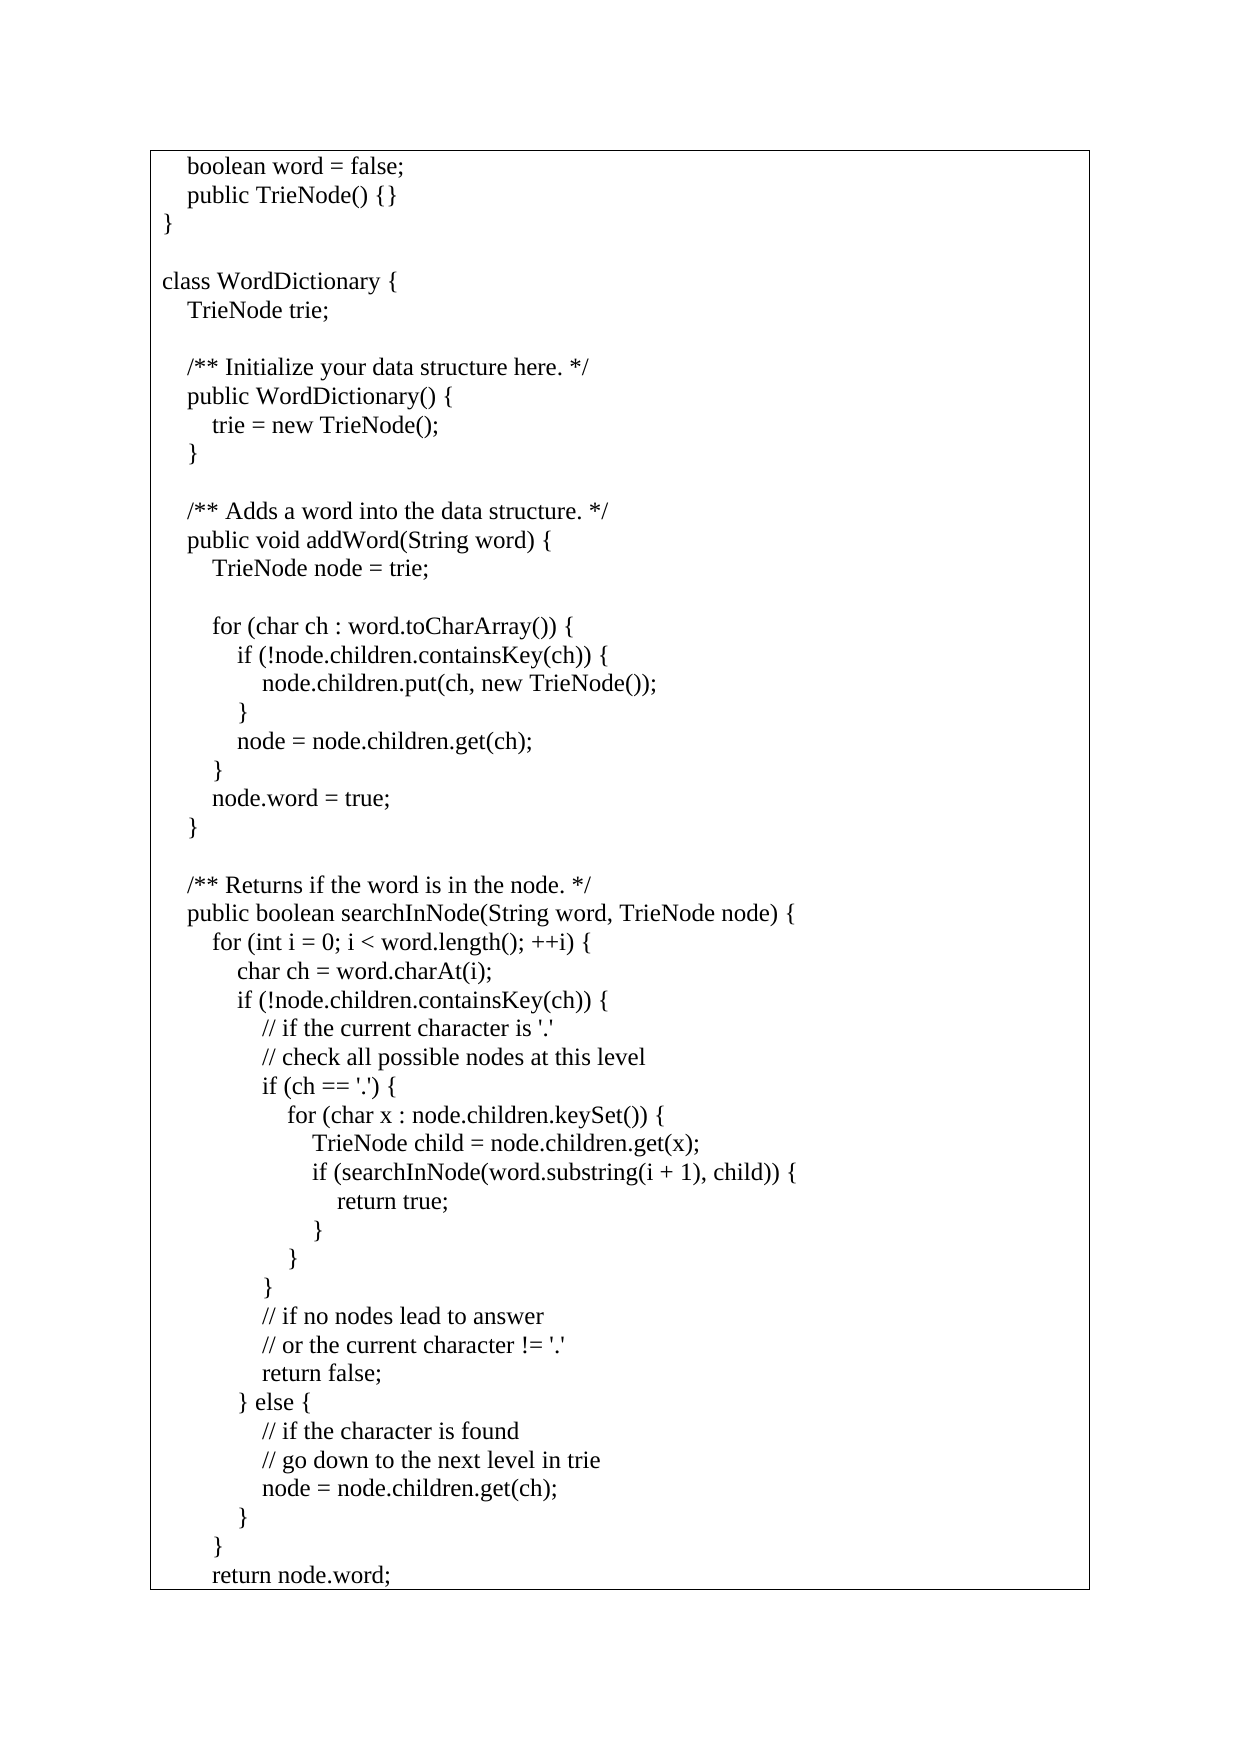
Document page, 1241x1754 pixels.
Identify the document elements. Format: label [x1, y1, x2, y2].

table_header [151, 151, 1089, 1588]
